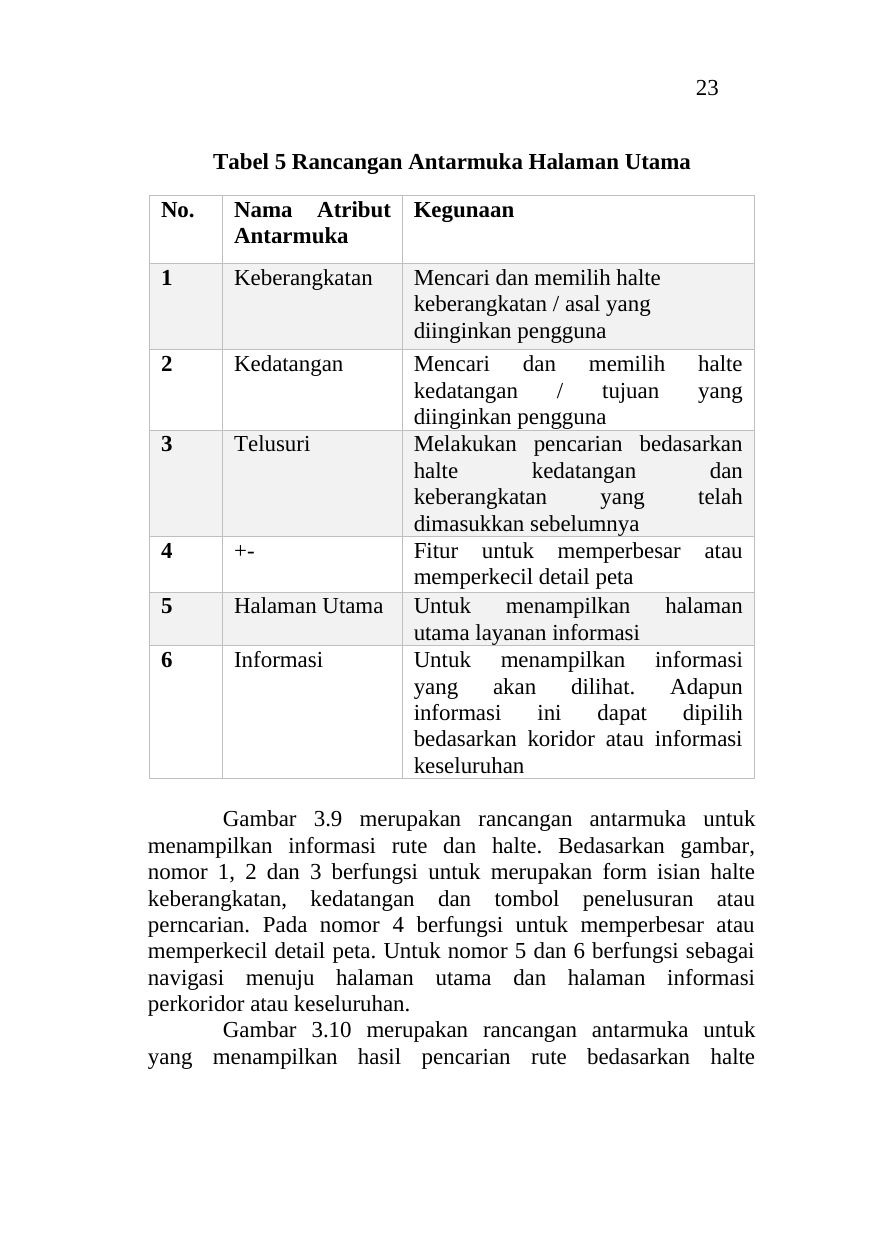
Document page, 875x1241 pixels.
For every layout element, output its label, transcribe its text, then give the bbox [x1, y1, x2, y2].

table_cell +- [223, 537, 402, 592]
table_cell Untuk menampilkan halaman utama layanan informasi [403, 593, 754, 645]
table_cell Informasi [223, 646, 402, 778]
table_cell 6 [150, 646, 222, 778]
table_cell Mencari dan memilih halte kedatangan / tujuan yang diinginkan pengguna [403, 350, 754, 429]
table_cell 3 [150, 431, 222, 536]
table_cell Kedatangan [223, 350, 402, 429]
text Gambar 3.9 merupakan rancangan antarmuka untuk menampilkan informasi rute dan halte. Bedasarkan gambar, nomor 1, 2 dan 3 berfungsi untuk merupakan form isian halte keberangkatan, kedatangan dan tombol penelusuran atau perncarian. Pada nomor 4 berfungsi untuk memperbesar atau memperkecil detail peta. Untuk nomor 5 dan 6 berfungsi sebagai navigasi menuju halaman utama dan halaman informasi perkoridor atau keseluruhan. [148, 806, 756, 1016]
table_header No. [150, 196, 222, 263]
table_cell 2 [150, 350, 222, 429]
table_cell 1 [150, 264, 222, 349]
table_cell Untuk menampilkan informasi yang akan dilihat. Adapun informasi ini dapat dipilih bedasarkan koridor atau informasi keseluruhan [403, 646, 754, 778]
table_cell Telusuri [223, 431, 402, 536]
table_cell Halaman Utama [223, 593, 402, 645]
table_cell 5 [150, 593, 222, 645]
table_cell Melakukan pencarian bedasarkan halte kedatangan dan keberangkatan yang telah dimasukkan sebelumnya [403, 431, 754, 536]
table_cell Keberangkatan [223, 264, 402, 349]
table_cell Fitur untuk memperbesar atau memperkecil detail peta [403, 537, 754, 592]
table_header Kegunaan [403, 196, 754, 263]
table_cell Mencari dan memilih halte keberangkatan / asal yang diinginkan pengguna [403, 264, 754, 349]
table_cell 4 [150, 537, 222, 592]
table_header Nama Atribut Antarmuka [223, 196, 402, 263]
